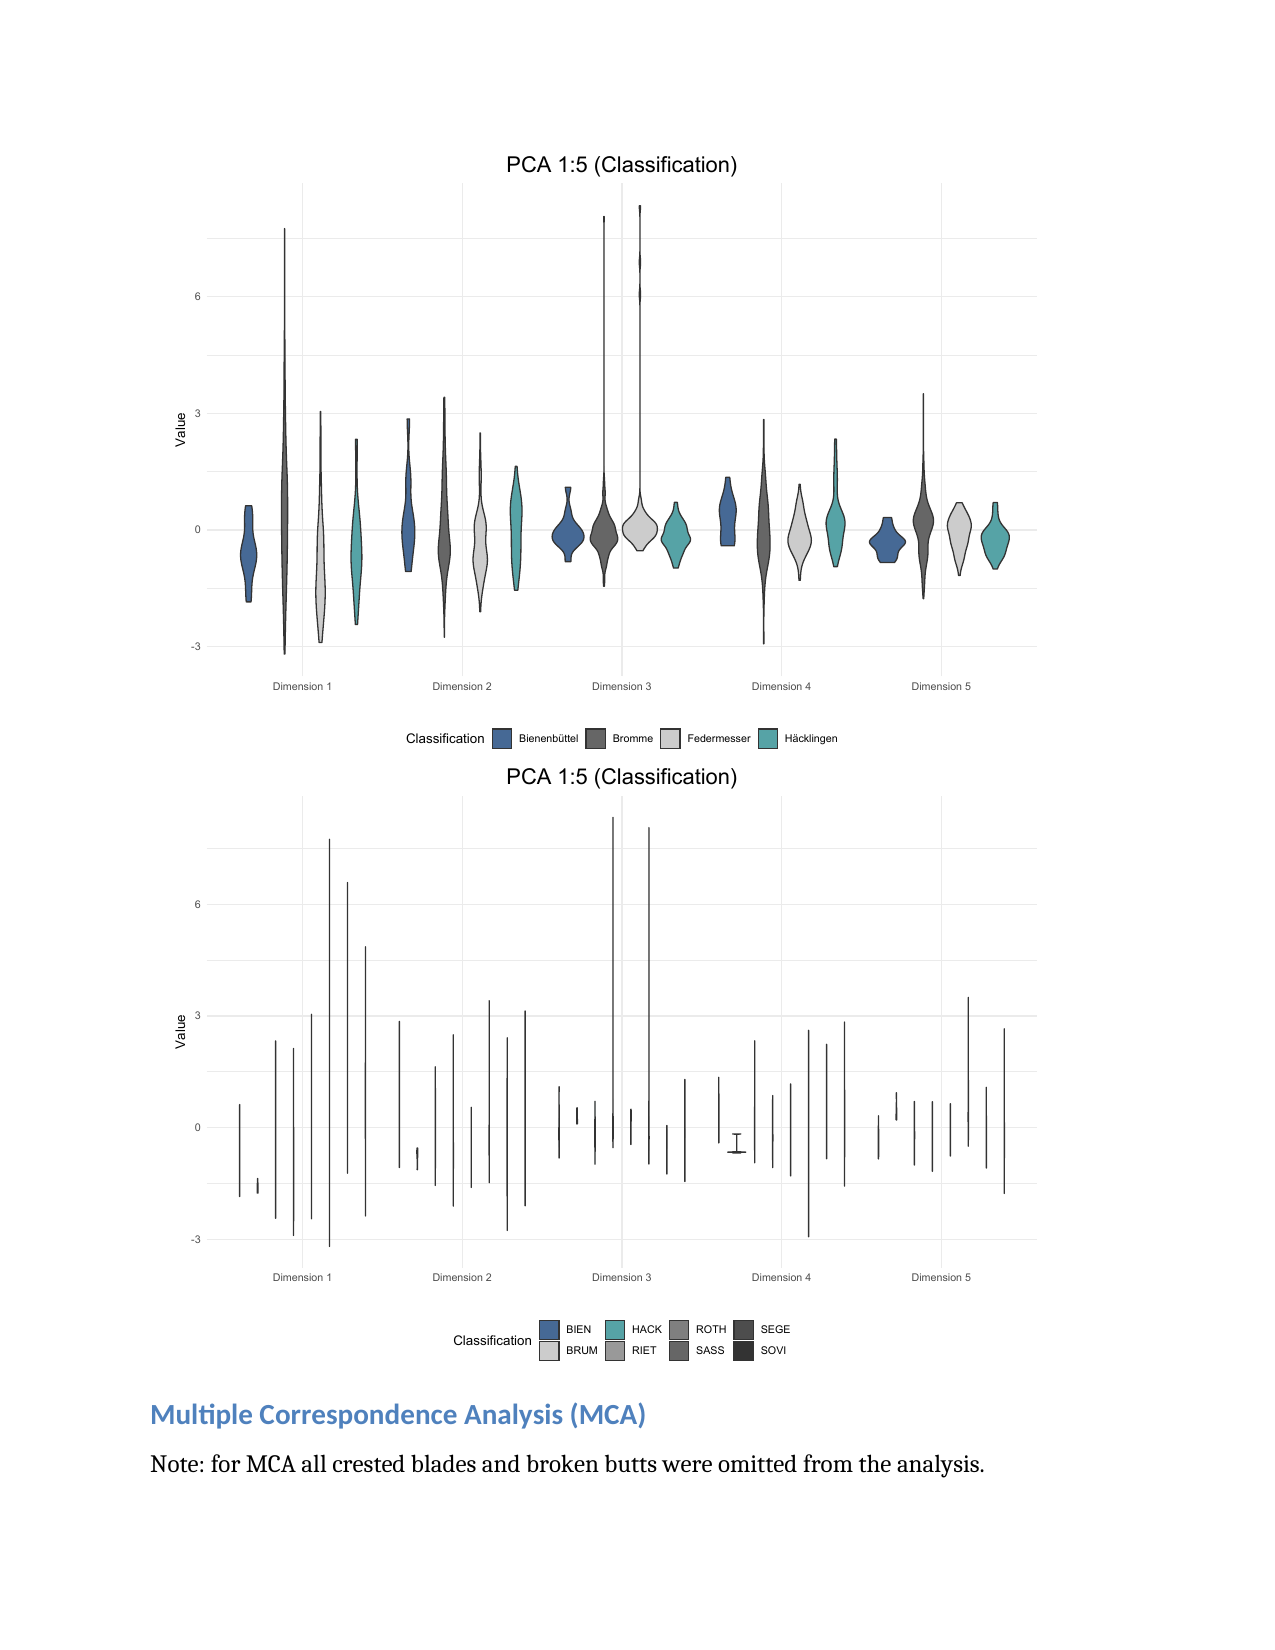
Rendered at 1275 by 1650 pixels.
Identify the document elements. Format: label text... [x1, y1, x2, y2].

subtitle Multiple Correspondence Analysis (MCA) [150, 1396, 1125, 1431]
text Note: for MCA all crested blades and broken butts were omitted from the analysis. [150, 1450, 1125, 1479]
